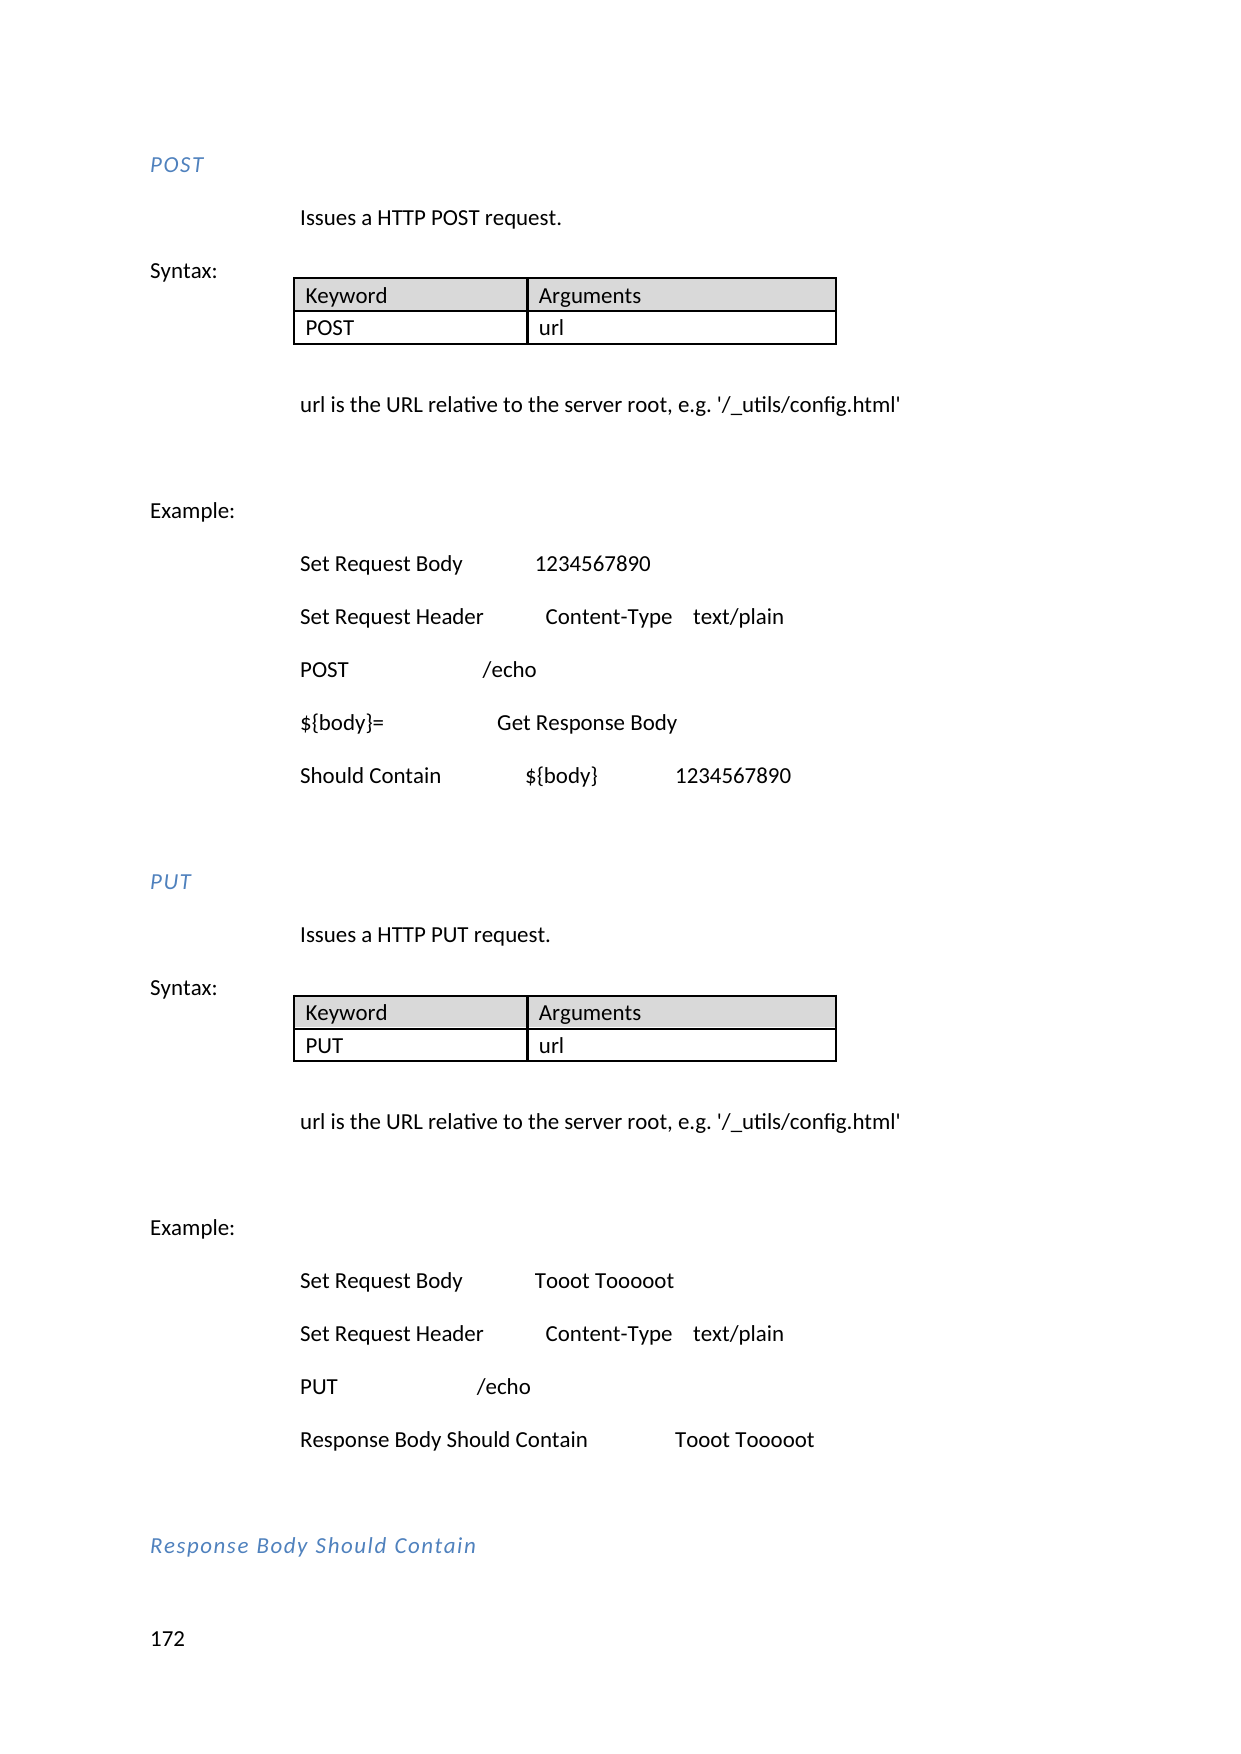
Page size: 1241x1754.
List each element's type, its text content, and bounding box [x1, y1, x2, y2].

subtitle PUT [150, 867, 1090, 895]
text Set Request Header Content-Type text/plain [150, 602, 1090, 630]
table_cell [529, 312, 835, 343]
text Example: [150, 1213, 1090, 1241]
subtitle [150, 1319, 1090, 1347]
subtitle Response Body Should Contain [150, 1532, 1090, 1559]
text url is the URL relative to the server root, e.g. '/_utils/config.html' [150, 390, 1090, 418]
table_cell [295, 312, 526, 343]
subtitle Set Request Body Tooot Tooooot [150, 1266, 1090, 1294]
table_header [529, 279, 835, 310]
text Issues a HTTP POST request. [150, 203, 1090, 231]
subtitle POST [150, 150, 1090, 178]
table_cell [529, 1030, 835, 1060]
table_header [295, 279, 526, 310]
text Set Request Body 1234567890 [150, 549, 1090, 577]
text Example: [150, 496, 1090, 524]
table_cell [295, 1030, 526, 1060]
text ${body}= Get Response Body [150, 708, 1090, 736]
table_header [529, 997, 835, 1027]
subtitle PUT /echo [150, 1372, 1090, 1401]
text url is the URL relative to the server root, e.g. '/_utils/config.html' [150, 1107, 1090, 1135]
text Syntax: [150, 256, 1090, 284]
subtitle Response Body Should Contain Tooot Tooooot [150, 1426, 1090, 1453]
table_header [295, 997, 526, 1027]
text Issues a HTTP PUT request. [150, 920, 1090, 948]
text Syntax: [150, 973, 1090, 1001]
text POST /echo [150, 655, 1090, 683]
text Should Contain ${body} 1234567890 [150, 761, 1090, 789]
